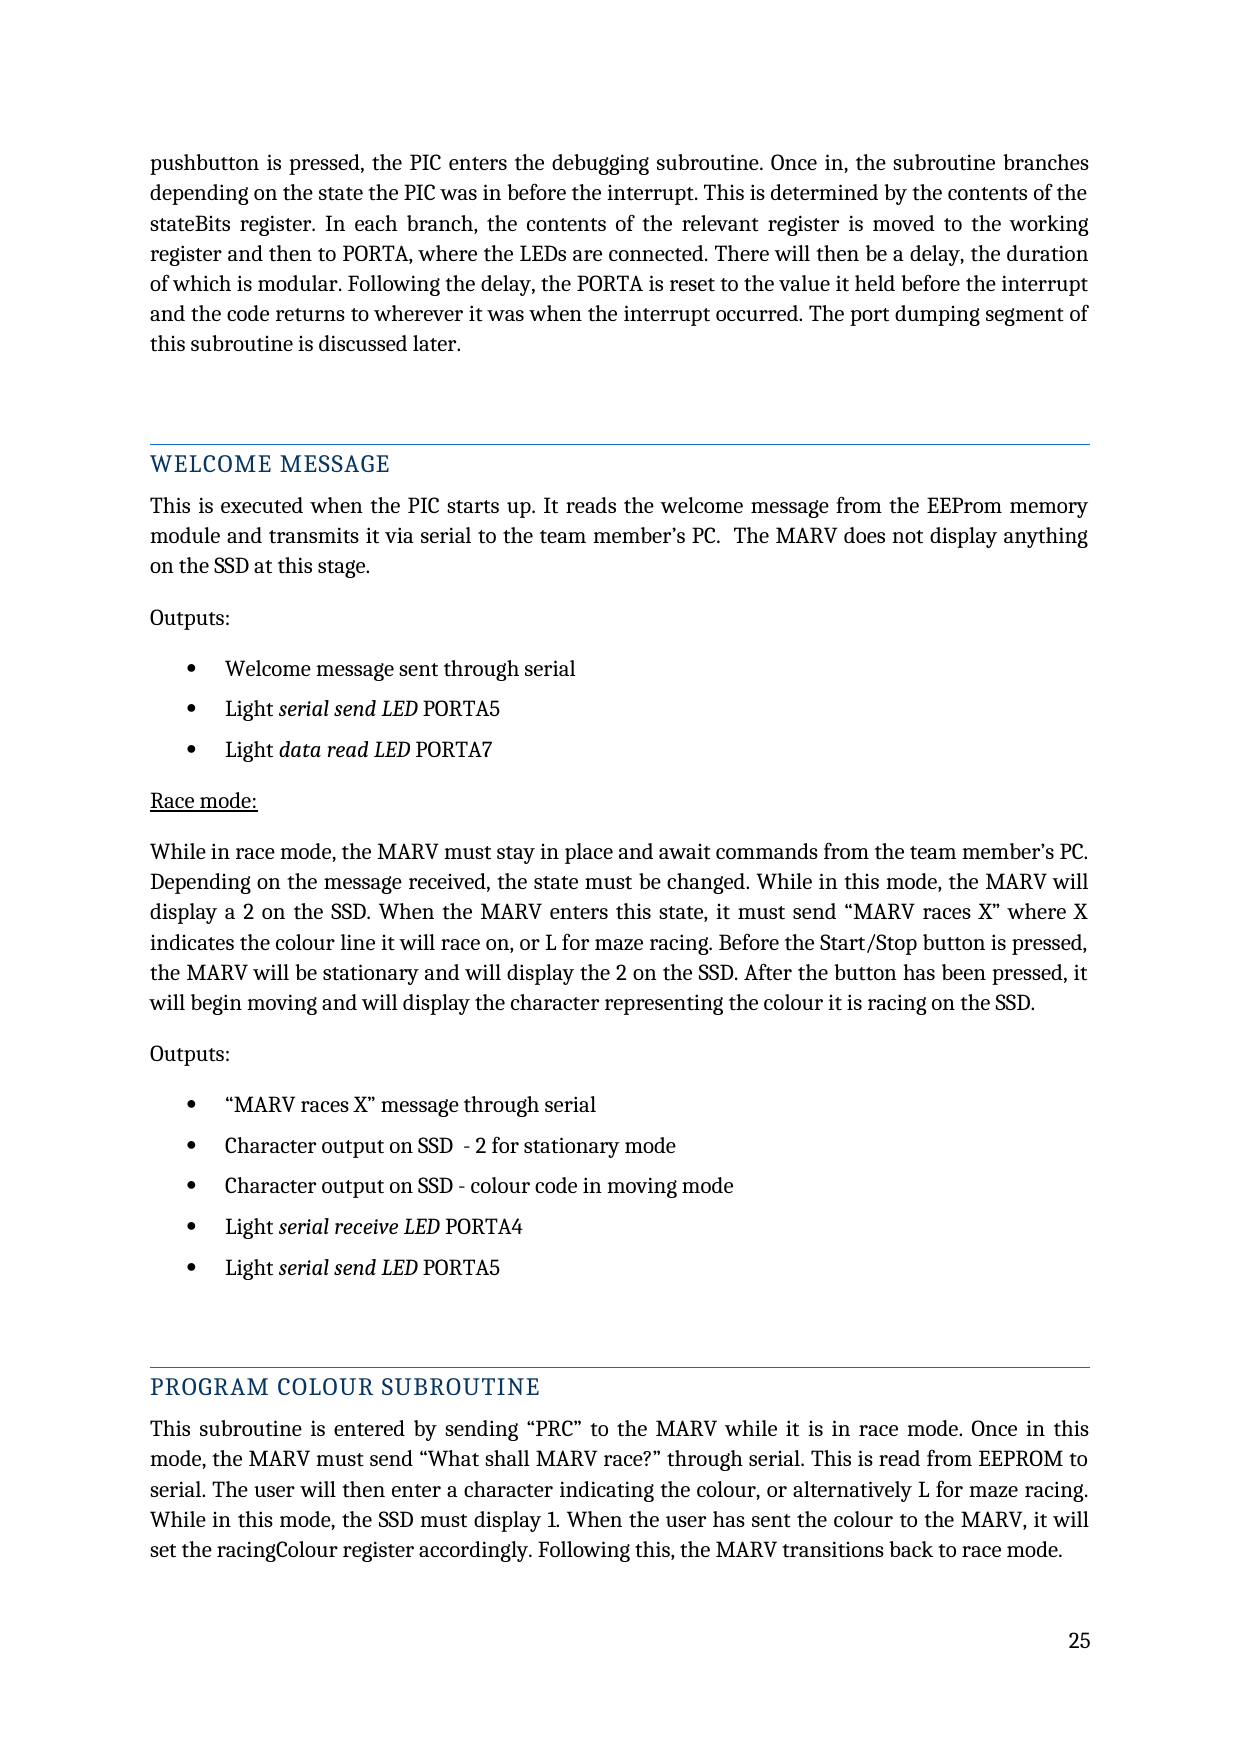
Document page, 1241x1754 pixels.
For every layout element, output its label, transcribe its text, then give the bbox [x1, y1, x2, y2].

text Outputs: [150, 1041, 1090, 1067]
text Race mode: [150, 788, 1090, 814]
list Light serial send LED PORTA5 [187, 696, 1090, 722]
subtitle Welcome message [150, 445, 1090, 478]
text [150, 150, 1090, 358]
list Light serial receive LED PORTA4 [187, 1214, 1090, 1240]
list “MARV races X” message through serial [187, 1092, 1090, 1118]
text While in race mode, the MARV must stay in place and await commands from the team member’s PC. Depending on the message received, the state must be changed. While in this mode, the MARV will display a 2 on the SSD. When the MARV enters this state, it must send “MARV races X” where X indicates the colour line it will race on, or L for maze racing. Before the Start/Stop button is pressed, the MARV will be stationary and will display the 2 on the SSD. After the button has been pressed, it will begin moving and will display the character representing the colour it is racing on the SSD. [150, 839, 1090, 1016]
list Welcome message sent through serial [187, 655, 1090, 682]
text This subroutine is entered by sending “PRC” to the MARV while it is in race mode. Once in this mode, the MARV must send “What shall MARV race?” through serial. This is read from EEPROM to serial. The user will then enter a character indicating the colour, or alternatively L for maze racing. While in this mode, the SSD must display 1. When the user has sent the colour to the MARV, it will set the racingColour register accordingly. Following this, the MARV transitions back to race mode. [150, 1416, 1090, 1563]
list Light serial send LED PORTA5 [187, 1254, 1090, 1281]
list Light data read LED PORTA7 [187, 737, 1090, 763]
subtitle Program Colour Subroutine [150, 1368, 1090, 1401]
text This is executed when the PIC starts up. It reads the welcome message from the EEProm memory module and transmits it via serial to the team member’s PC. The MARV does not display anything on the SSD at this stage. [150, 493, 1090, 580]
text Outputs: [150, 604, 1090, 631]
list Character output on SSD - colour code in moving mode [187, 1173, 1090, 1199]
list Character output on SSD - 2 for stationary mode [187, 1132, 1090, 1159]
